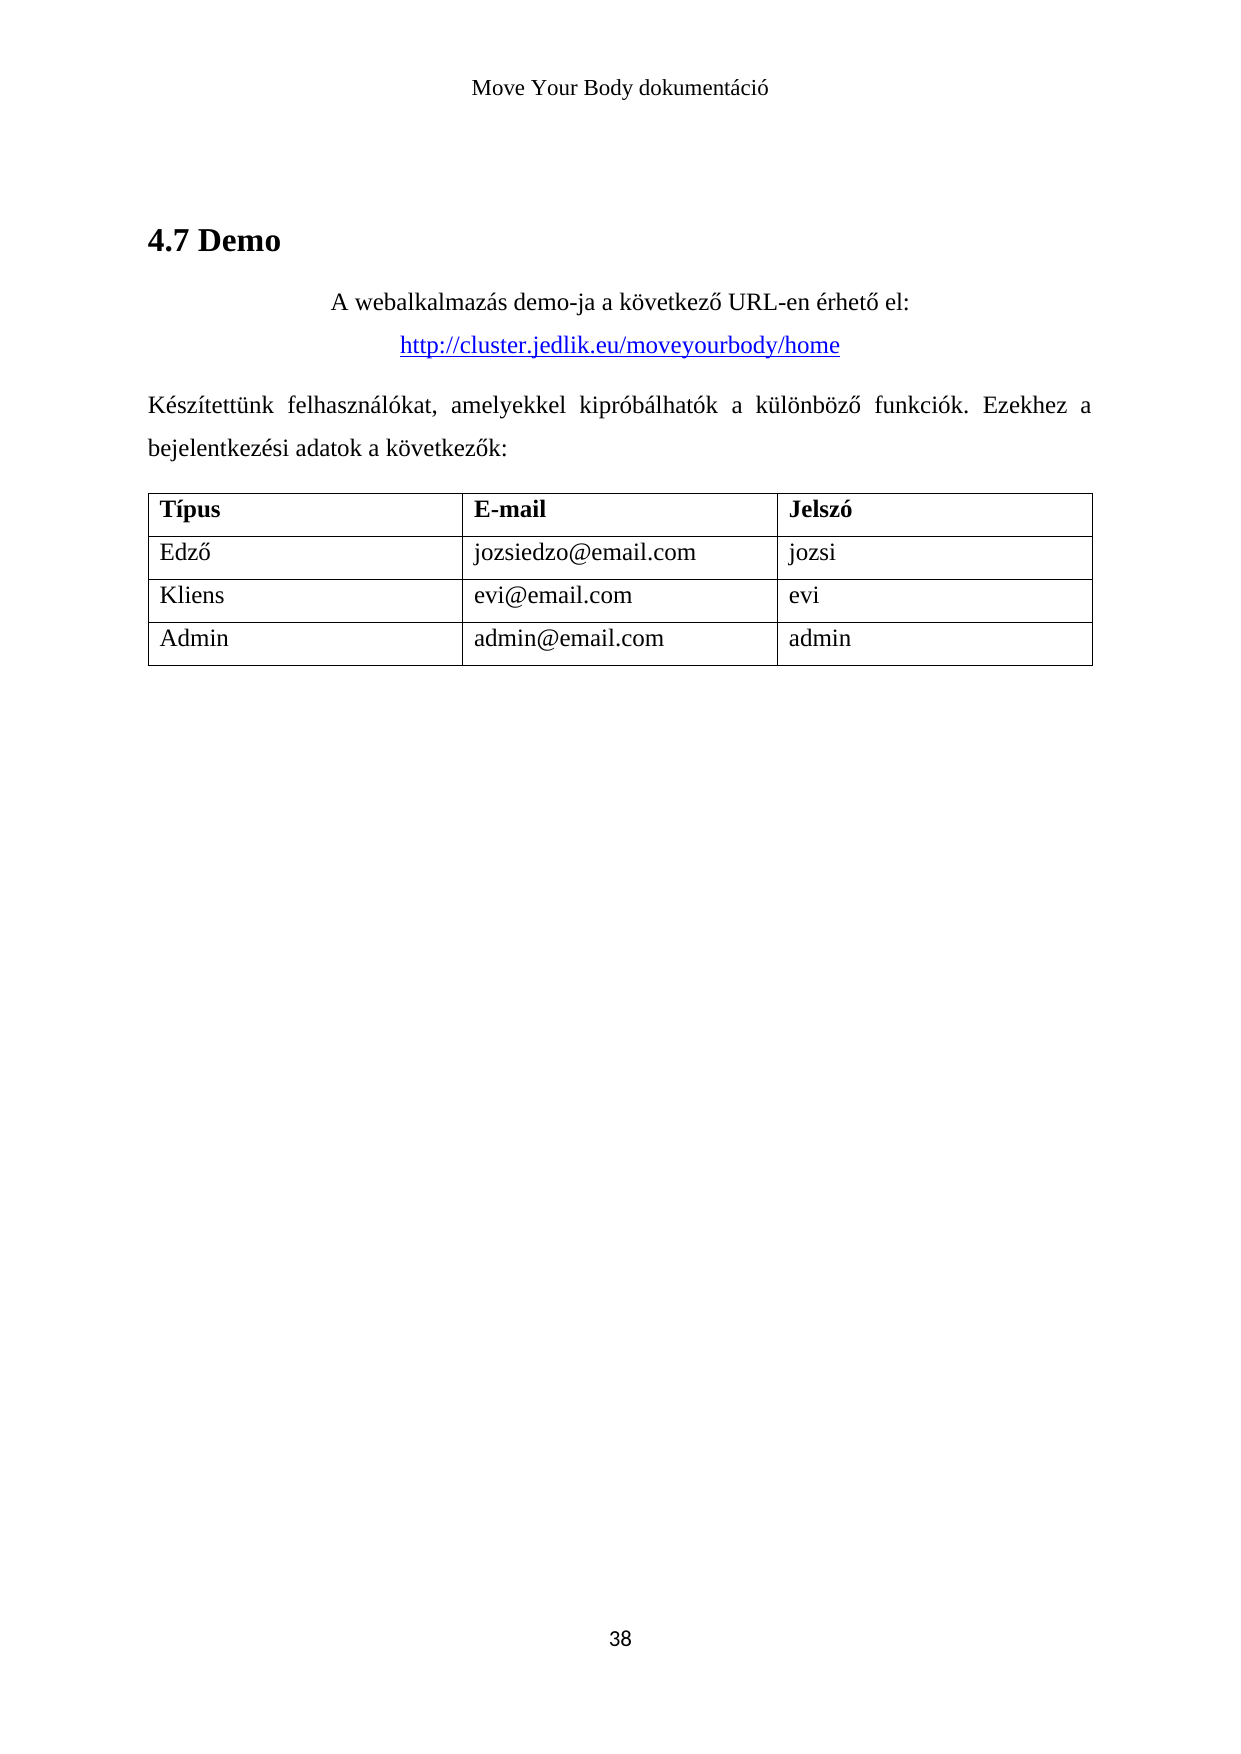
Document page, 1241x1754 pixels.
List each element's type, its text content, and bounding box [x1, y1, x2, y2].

table_cell admin [778, 623, 1092, 665]
table_header Típus [149, 494, 462, 536]
table_cell evi@email.com [463, 580, 777, 622]
text Készítettünk felhasználókat, amelyekkel kipróbálhatók a különböző funkciók. Ezekhez a bejelentkezési adatok a következők: [148, 390, 1093, 462]
table_cell jozsiedzo@email.com [463, 537, 777, 579]
subtitle 4.7 Demo [148, 220, 1093, 258]
table_cell evi [778, 580, 1092, 622]
table_header E-mail [463, 494, 777, 536]
table_cell admin@email.com [463, 623, 777, 665]
table_cell Edző [149, 537, 462, 579]
text A webalkalmazás demo-ja a következő URL-en érhető el: http://cluster.jedlik.eu/moveyourbody/home [148, 287, 1093, 359]
table_header Jelszó [778, 494, 1092, 536]
table_cell jozsi [778, 537, 1092, 579]
table_cell Admin [149, 623, 462, 665]
table_cell Kliens [149, 580, 462, 622]
